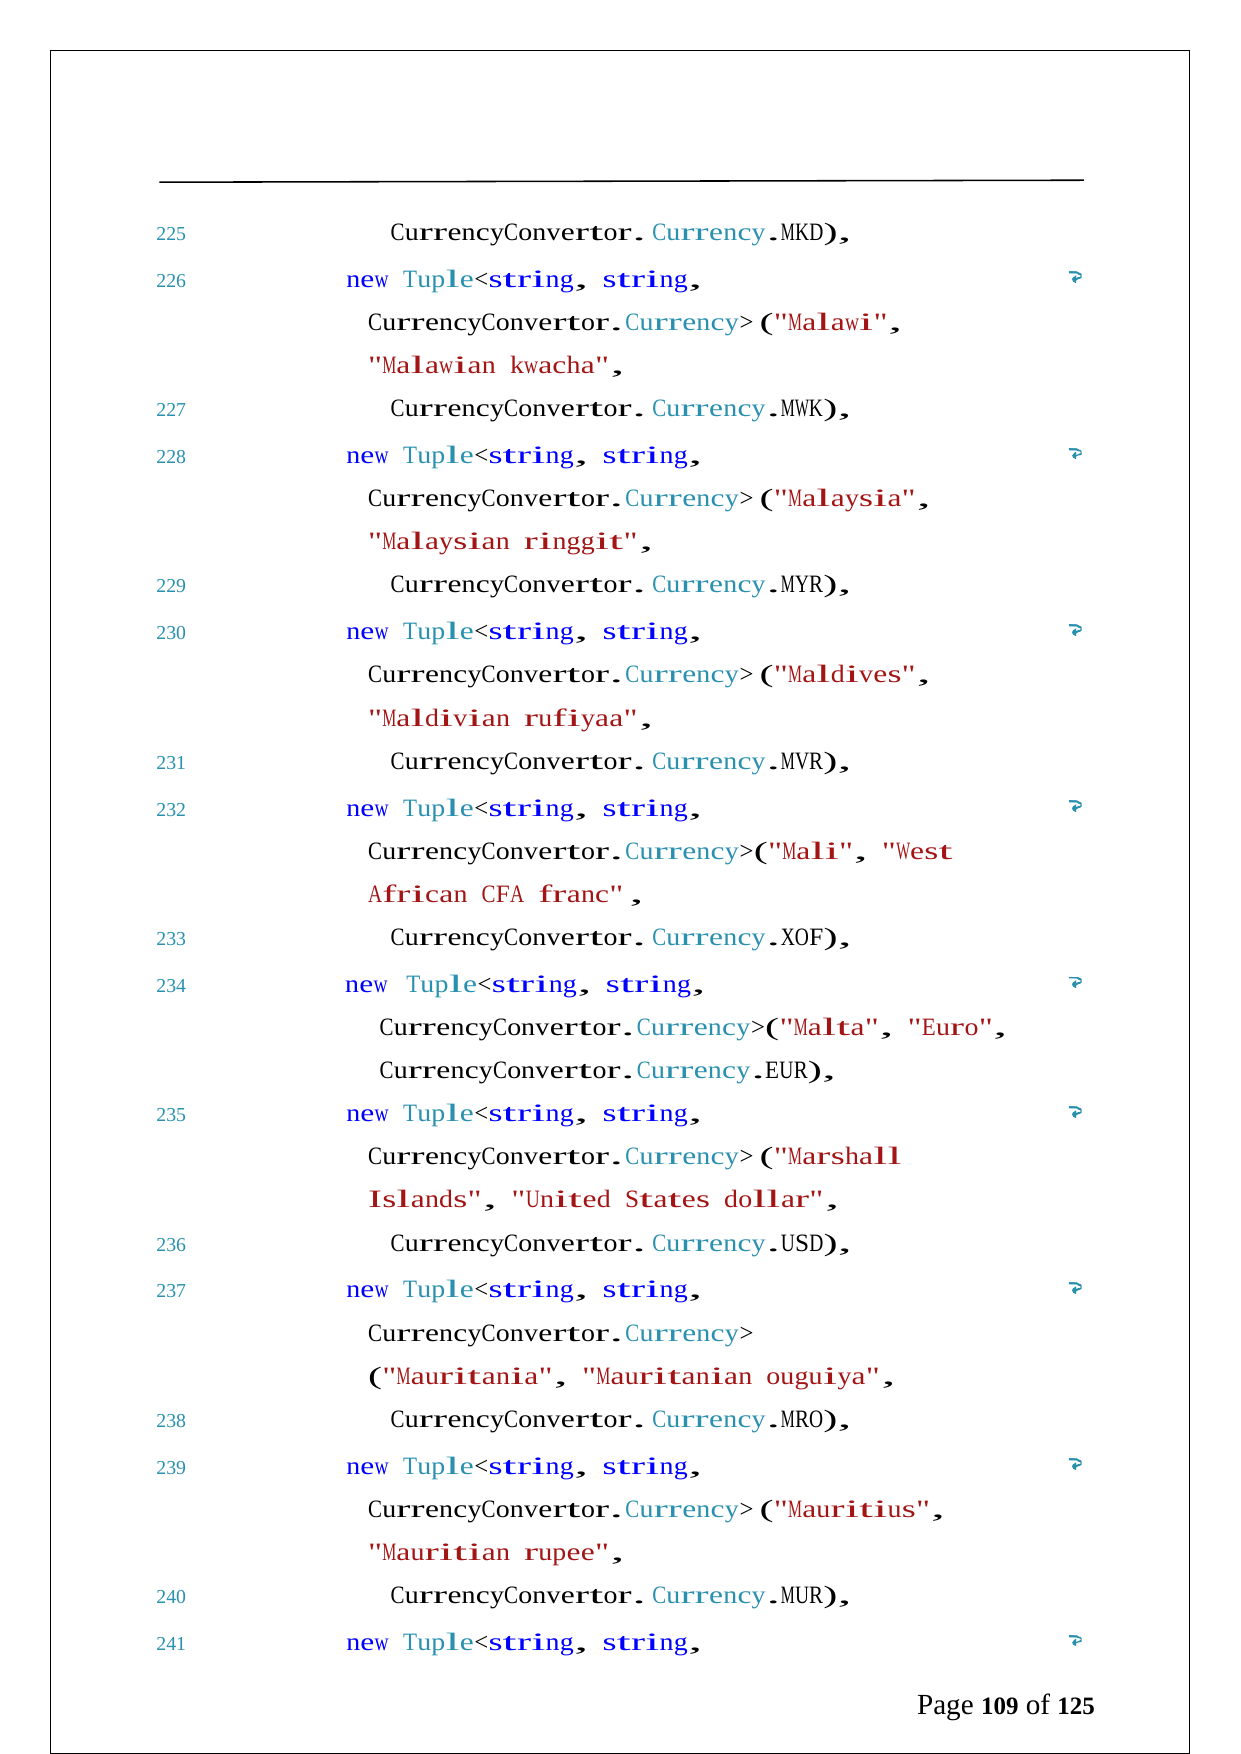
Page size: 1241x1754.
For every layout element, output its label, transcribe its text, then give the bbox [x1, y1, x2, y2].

list new Tuple<string, string, CurrencyConvertor.Currency> ("Malaysia", "Malaysian ringgit", [156, 440, 953, 555]
list new Tuple<string, string, CurrencyConvertor.Currency> ("Mauritius", "Mauritian rupee", [156, 1451, 953, 1566]
picture [1068, 1458, 1082, 1470]
picture [1068, 1282, 1082, 1294]
list new Tuple<string, string, CurrencyConvertor.Currency> ("Marshall Islands", "United States dollar", [156, 1098, 953, 1213]
list CurrencyConvertor. Currency.MKD), [156, 217, 1094, 246]
picture [1068, 1106, 1082, 1118]
list new Tuple<string, string, CurrencyConvertor.Currency>("Malta", "Euro", CurrencyConvertor.Currency.EUR), [156, 969, 1057, 1084]
list CurrencyConvertor. Currency.XOF), [156, 922, 1094, 951]
list CurrencyConvertor. Currency.USD), [156, 1228, 1094, 1256]
list new Tuple<string, string, CurrencyConvertor.Currency> ("Maldives", "Maldivian rufiyaa", [156, 616, 953, 731]
list CurrencyConvertor. Currency.MWK), [156, 393, 1094, 422]
list new Tuple<string, string, CurrencyConvertor.Currency> ("Malawi", "Malawian kwacha", [156, 264, 953, 379]
list CurrencyConvertor. Currency.MYR), [156, 569, 1094, 598]
picture [1068, 624, 1082, 636]
picture [1068, 448, 1082, 459]
picture [1068, 977, 1082, 988]
list new Tuple<string, string, CurrencyConvertor.Currency> ("Mauritania", "Mauritanian ouguiya", [156, 1274, 953, 1389]
picture [1068, 800, 1082, 812]
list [156, 1627, 953, 1656]
picture [1068, 1635, 1082, 1646]
picture [1068, 271, 1082, 283]
list CurrencyConvertor. Currency.MRO), [156, 1404, 1094, 1433]
list CurrencyConvertor. Currency.MUR), [156, 1580, 1094, 1609]
list CurrencyConvertor. Currency.MVR), [156, 746, 1094, 774]
list new Tuple<string, string, CurrencyConvertor.Currency>("Mali", "West African CFA franc" , [156, 793, 1045, 908]
